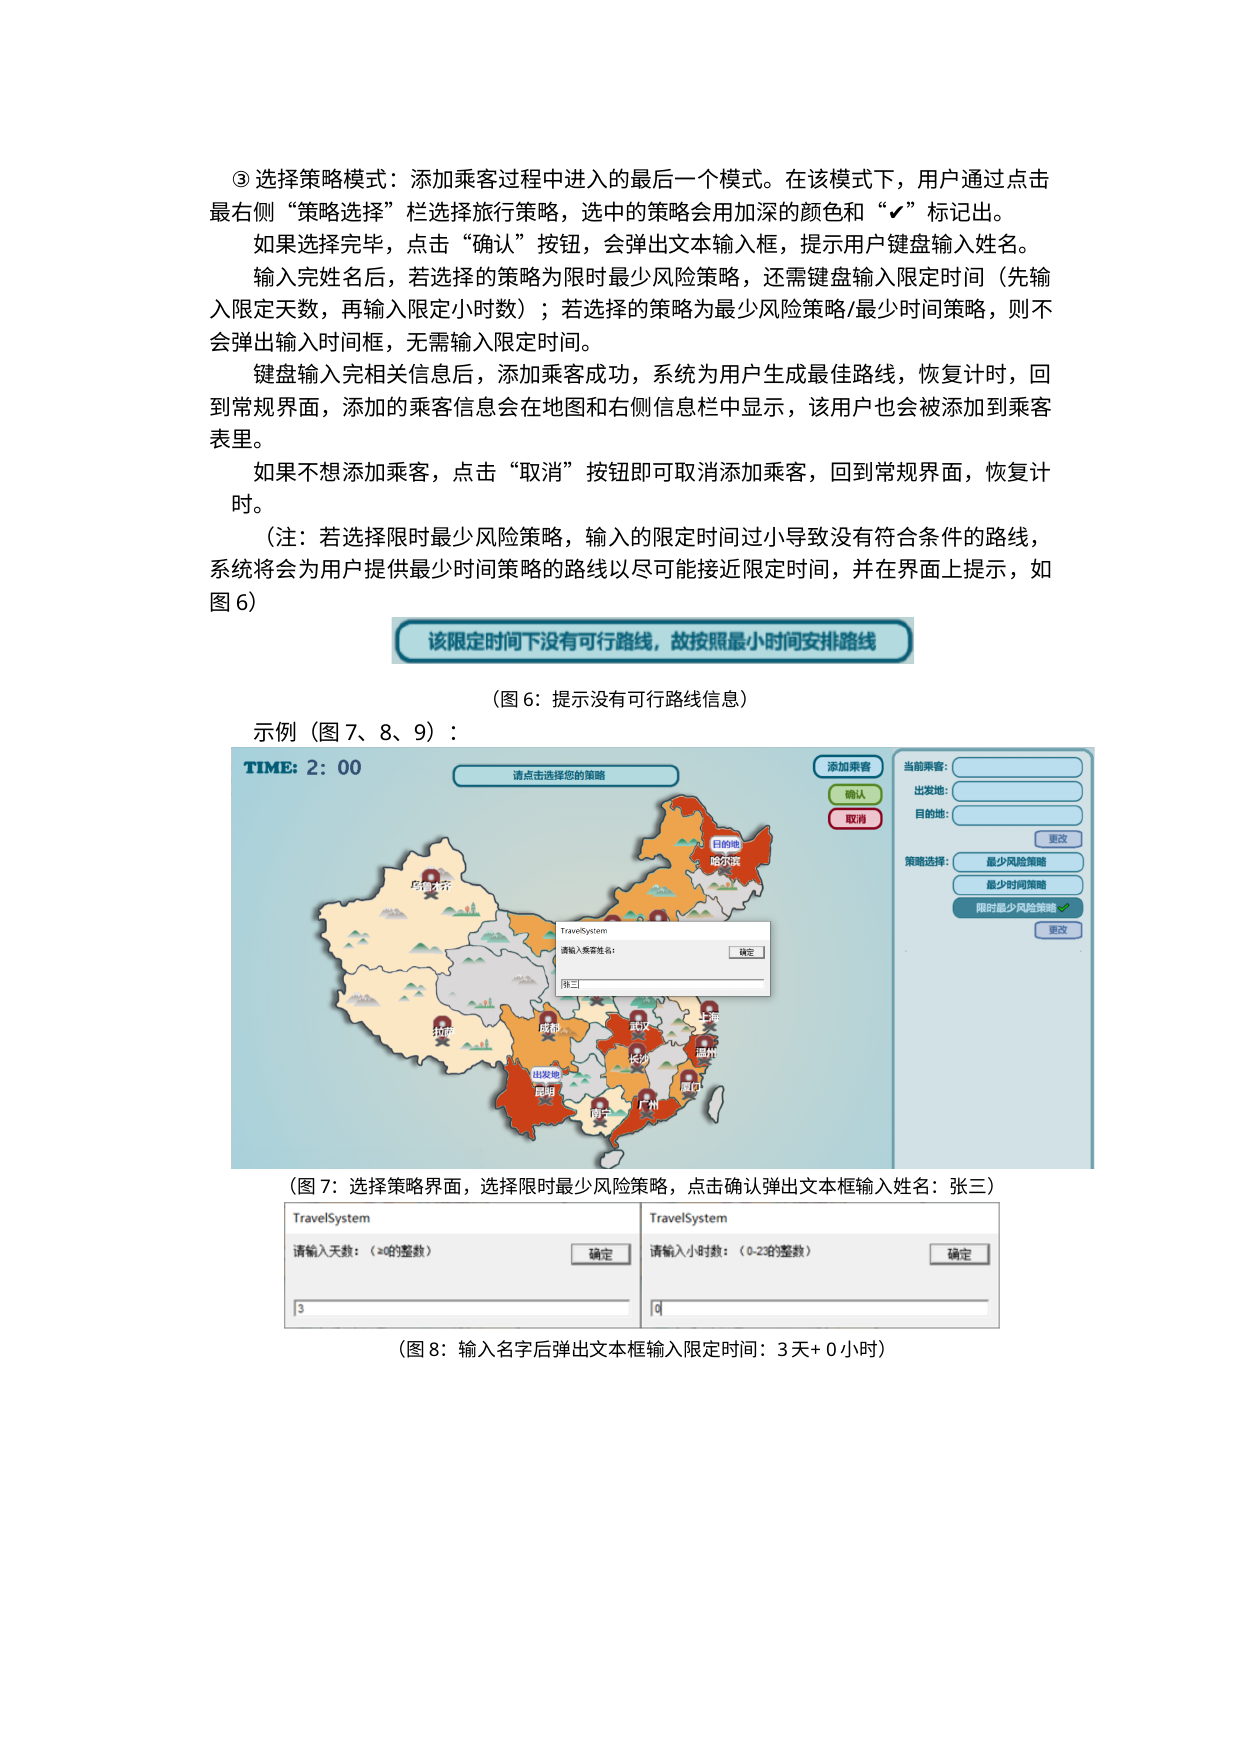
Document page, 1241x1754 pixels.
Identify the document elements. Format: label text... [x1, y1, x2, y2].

picture [283, 1202, 1000, 1331]
text 如果不想添加乘客，点击“取消”按钮即可取消添加乘客，回到常规界面，恢复计时。 [231, 454, 1053, 519]
text （注：若选择限时最少风险策略，输入的限定时间过小导致没有符合条件的路线，系统将会为用户提供最少时间策略的路线以尽可能接近限定时间，并在界面上提示，如图6） [209, 519, 1053, 617]
text （图6：提示没有可行路线信息） [187, 682, 1053, 714]
text 键盘输入完相关信息后，添加乘客成功，系统为用户生成最佳路线，恢复计时，回到常规界面，添加的乘客信息会在地图和右侧信息栏中显示，该用户也会被添加到乘客表里。 [209, 357, 1053, 454]
text 输入完姓名后，若选择的策略为限时最少风险策略，还需键盘输入限定时间（先输入限定天数，再输入限定小时数）；若选择的策略为最少风险策略/最少时间策略，则不会弹出输入时间框，无需输入限定时间。 [209, 259, 1053, 357]
picture [231, 747, 1095, 1169]
text 示例（图7、8、9）： [231, 714, 1053, 747]
picture [391, 617, 915, 664]
text ③选择策略模式：添加乘客过程中进入的最后一个模式。在该模式下，用户通过点击最右侧“策略选择”栏选择旅行策略，选中的策略会用加深的颜色和“✔”标记出。 [209, 162, 1053, 227]
text （图7：选择策略界面，选择限时最少风险策略，点击确认弹出文本框输入姓名：张三） [209, 1169, 1053, 1202]
text （图8：输入名字后弹出文本框输入限定时间：3天+ 0小时） [209, 1332, 1053, 1364]
text 如果选择完毕，点击“确认”按钮，会弹出文本输入框，提示用户键盘输入姓名。 [209, 227, 1053, 259]
